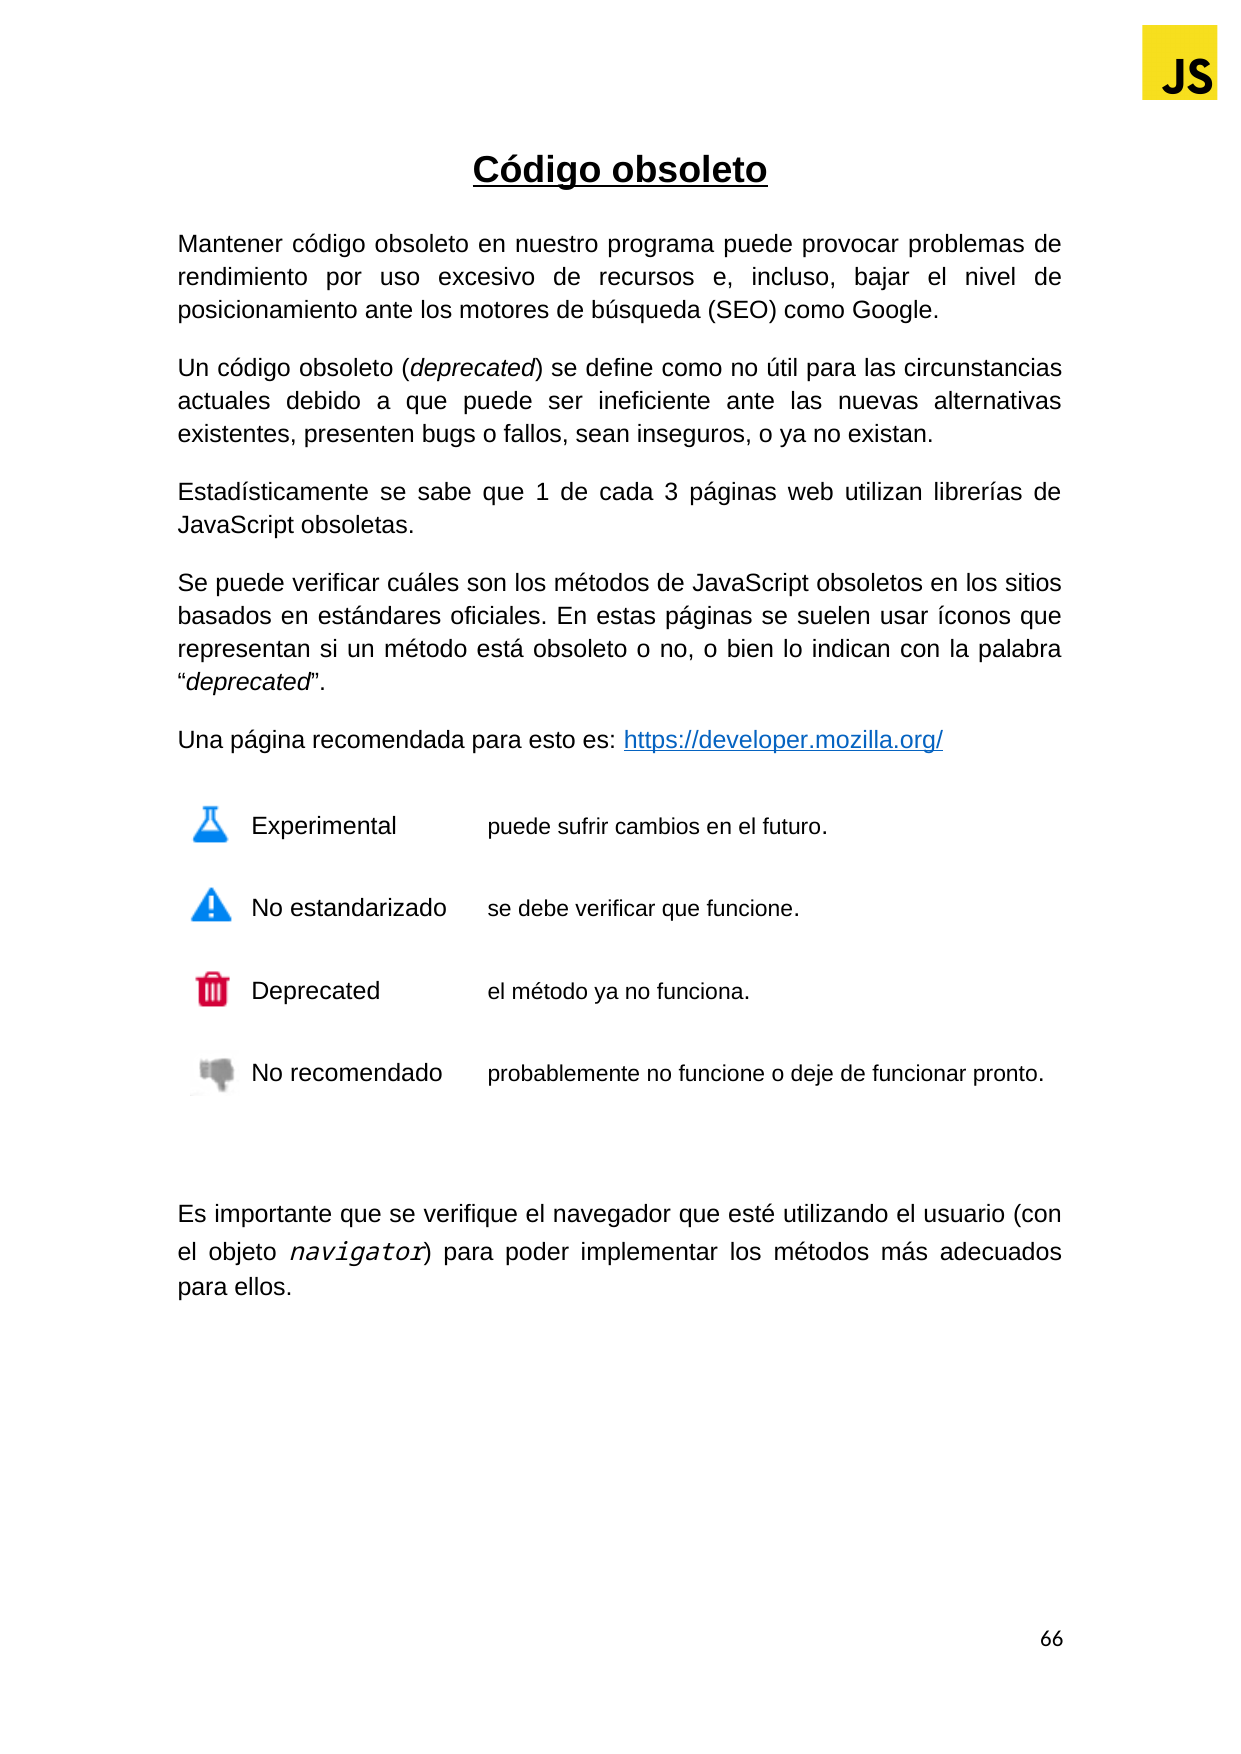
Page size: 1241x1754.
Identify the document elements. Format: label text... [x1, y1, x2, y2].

text Es importante que se verifique el navegador que esté utilizando el usuario (con el objeto navigator) para poder implementar los métodos más adecuados para ellos. [177, 1199, 1063, 1300]
text Código obsoleto [177, 148, 1063, 191]
text Estadísticamente se sabe que 1 de cada 3 páginas web utilizan librerías de JavaScript obsoletas. [177, 477, 1063, 539]
picture [190, 1050, 240, 1096]
text Mantener código obsoleto en nuestro programa puede provocar problemas de rendimiento por uso excesivo de recursos e, incluso, bajar el nivel de posicionamiento ante los motores de búsqueda (SEO) como Google. [177, 229, 1063, 324]
picture [185, 872, 238, 936]
text Deprecated el método ya no funciona. [251, 976, 1063, 1005]
picture [192, 959, 238, 1021]
text Experimental puede sufrir cambios en el futuro. [251, 811, 1063, 840]
picture [176, 789, 240, 860]
picture [1142, 25, 1218, 100]
text Se puede verificar cuáles son los métodos de JavaScript obsoletos en los sitios basados en estándares oficiales. En estas páginas se suelen usar íconos que representan si un método está obsoleto o no, o bien lo indican con la palabra “deprecated”. [177, 568, 1063, 696]
text Una página recomendada para esto es: https://developer.mozilla.org/ [177, 725, 1063, 754]
text No estandarizado se debe verificar que funcione. [251, 893, 1063, 922]
text Un código obsoleto (deprecated) se define como no útil para las circunstancias actuales debido a que puede ser ineficiente ante las nuevas alternativas existentes, presenten bugs o fallos, sean inseguros, o ya no existan. [177, 353, 1063, 448]
text No recomendado probablemente no funcione o deje de funcionar pronto. [251, 1058, 1063, 1087]
